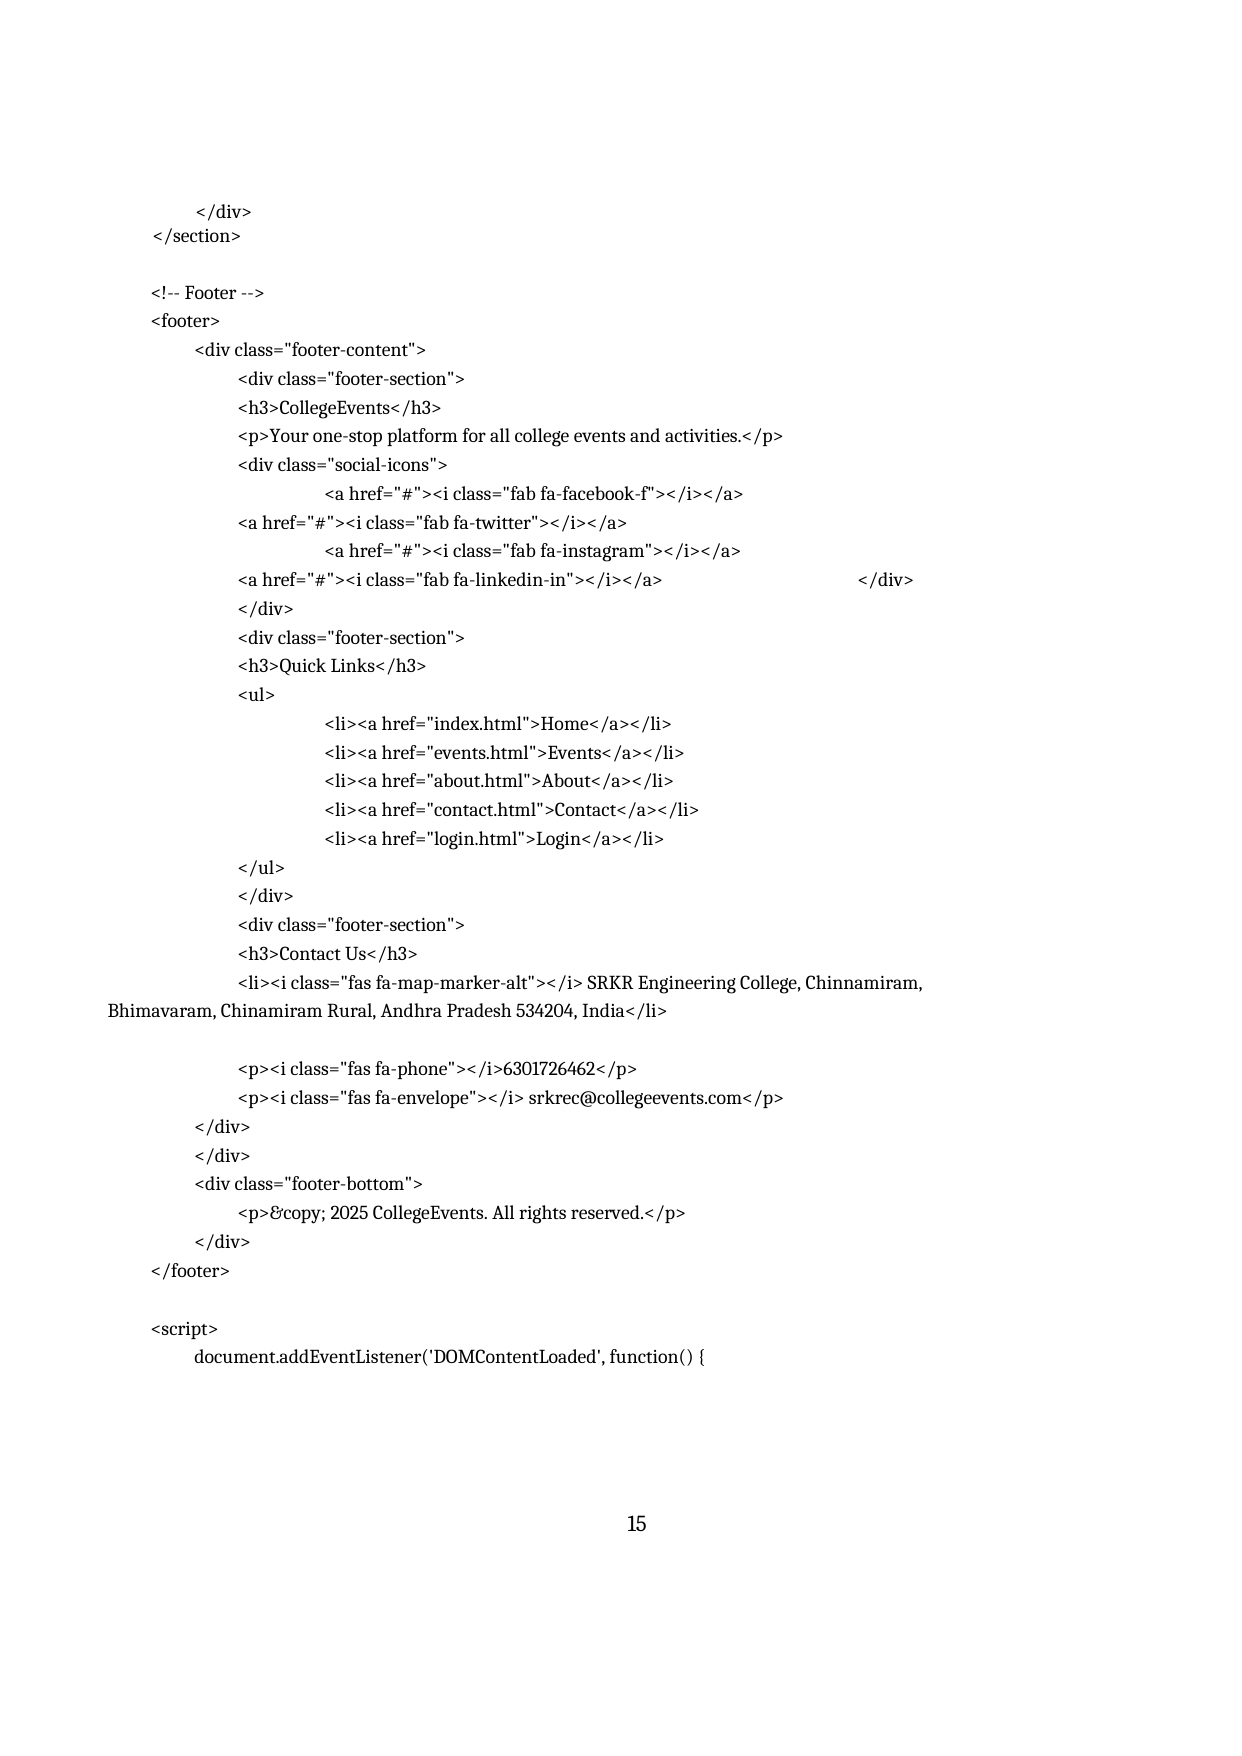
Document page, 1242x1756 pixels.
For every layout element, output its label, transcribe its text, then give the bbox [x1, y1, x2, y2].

text <p><i class="fas fa-phone"></i>6301726462</p> <p><i class="fas fa-envelope"></i> srkrec@collegeevents.com</p> </div> </div> <div class="footer-bottom"> <p>&copy; 2025 CollegeEvents. All rights reserved.</p> </div> </footer> [150, 1053, 972, 1283]
text 15 [107, 1513, 646, 1536]
text </div> </section> [152, 199, 282, 247]
text <!-- Footer --> <footer> <div class="footer-content"> <div class="footer-section"> <h3>CollegeEvents</h3> <p>Your one-stop platform for all college events and activities.</p> <div class="social-icons"> <a href="#"><i class="fab fa-facebook-f"></i></a> <a href="#"><i class="fab fa-twitter"></i></a> <a href="#"><i class="fab fa-instagram"></i></a> <a href="#"><i class="fab fa-linkedin-in"></i></a> </div> </div> <div class="footer-section"> <h3>Quick Links</h3> <ul> <li><a href="index.html">Home</a></li> <li><a href="events.html">Events</a></li> <li><a href="about.html">About</a></li> <li><a href="contact.html">Contact</a></li> <li><a href="login.html">Login</a></li> </ul> </div> <div class="footer-section"> <h3>Contact Us</h3> <li><i class="fas fa-map-marker-alt"></i> SRKR Engineering College, Chinnamiram, Bhimavaram, Chinamiram Rural, Andhra Pradesh 534204, India</li> [107, 276, 927, 1024]
text <script> document.addEventListener('DOMContentLoaded', function() { [150, 1312, 837, 1369]
